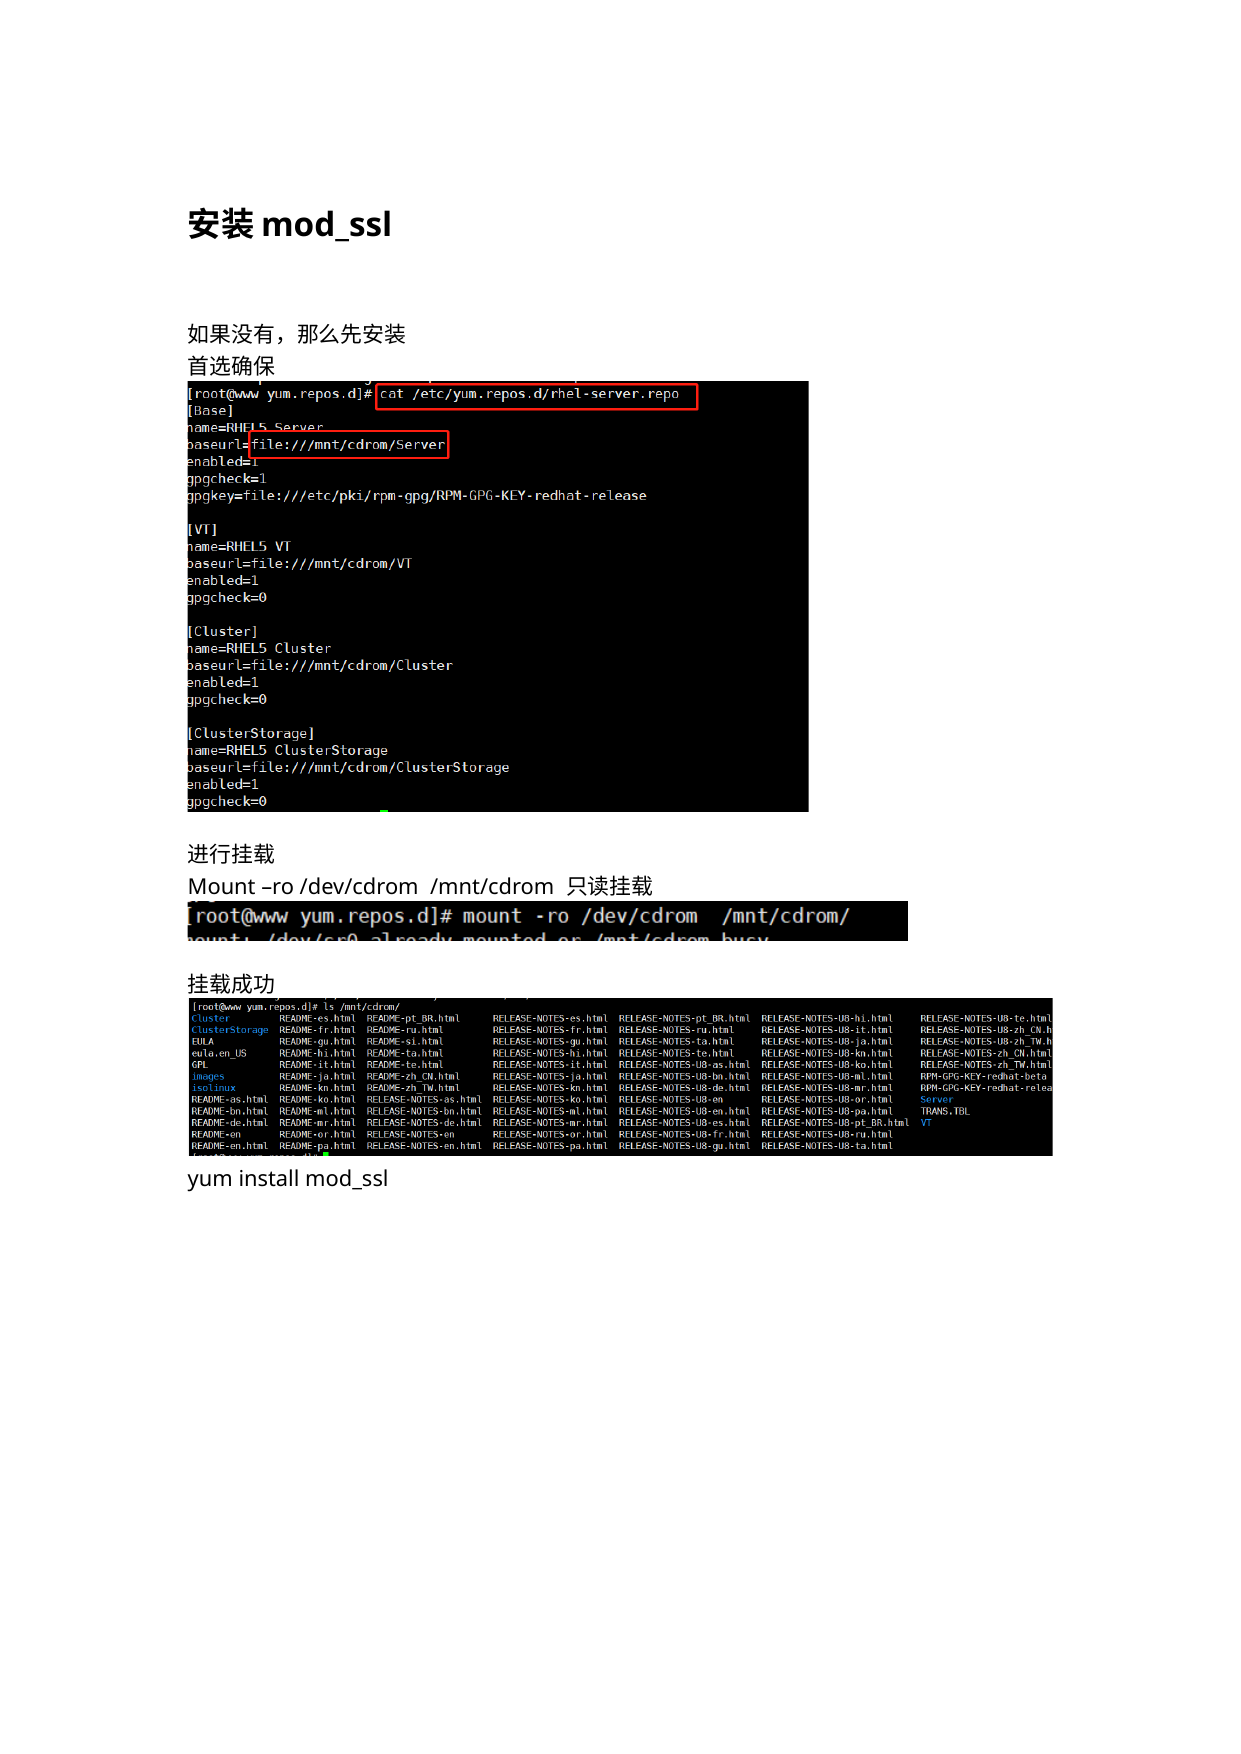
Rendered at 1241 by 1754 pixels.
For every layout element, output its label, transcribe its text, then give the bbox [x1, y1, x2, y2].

text 如果没有，那么先安装 [187, 316, 1053, 349]
picture [187, 998, 1053, 1156]
picture [187, 901, 908, 941]
subtitle 安装mod_ssl [187, 189, 1053, 254]
text 挂载成功 [187, 966, 1053, 998]
picture [187, 381, 809, 812]
text Mount –ro /dev/cdrom /mnt/cdrom 只读挂载 [187, 869, 1053, 901]
text 首选确保 [187, 349, 1053, 381]
text 进行挂载 [187, 836, 1053, 869]
text yum install mod_ssl [187, 1161, 1053, 1194]
